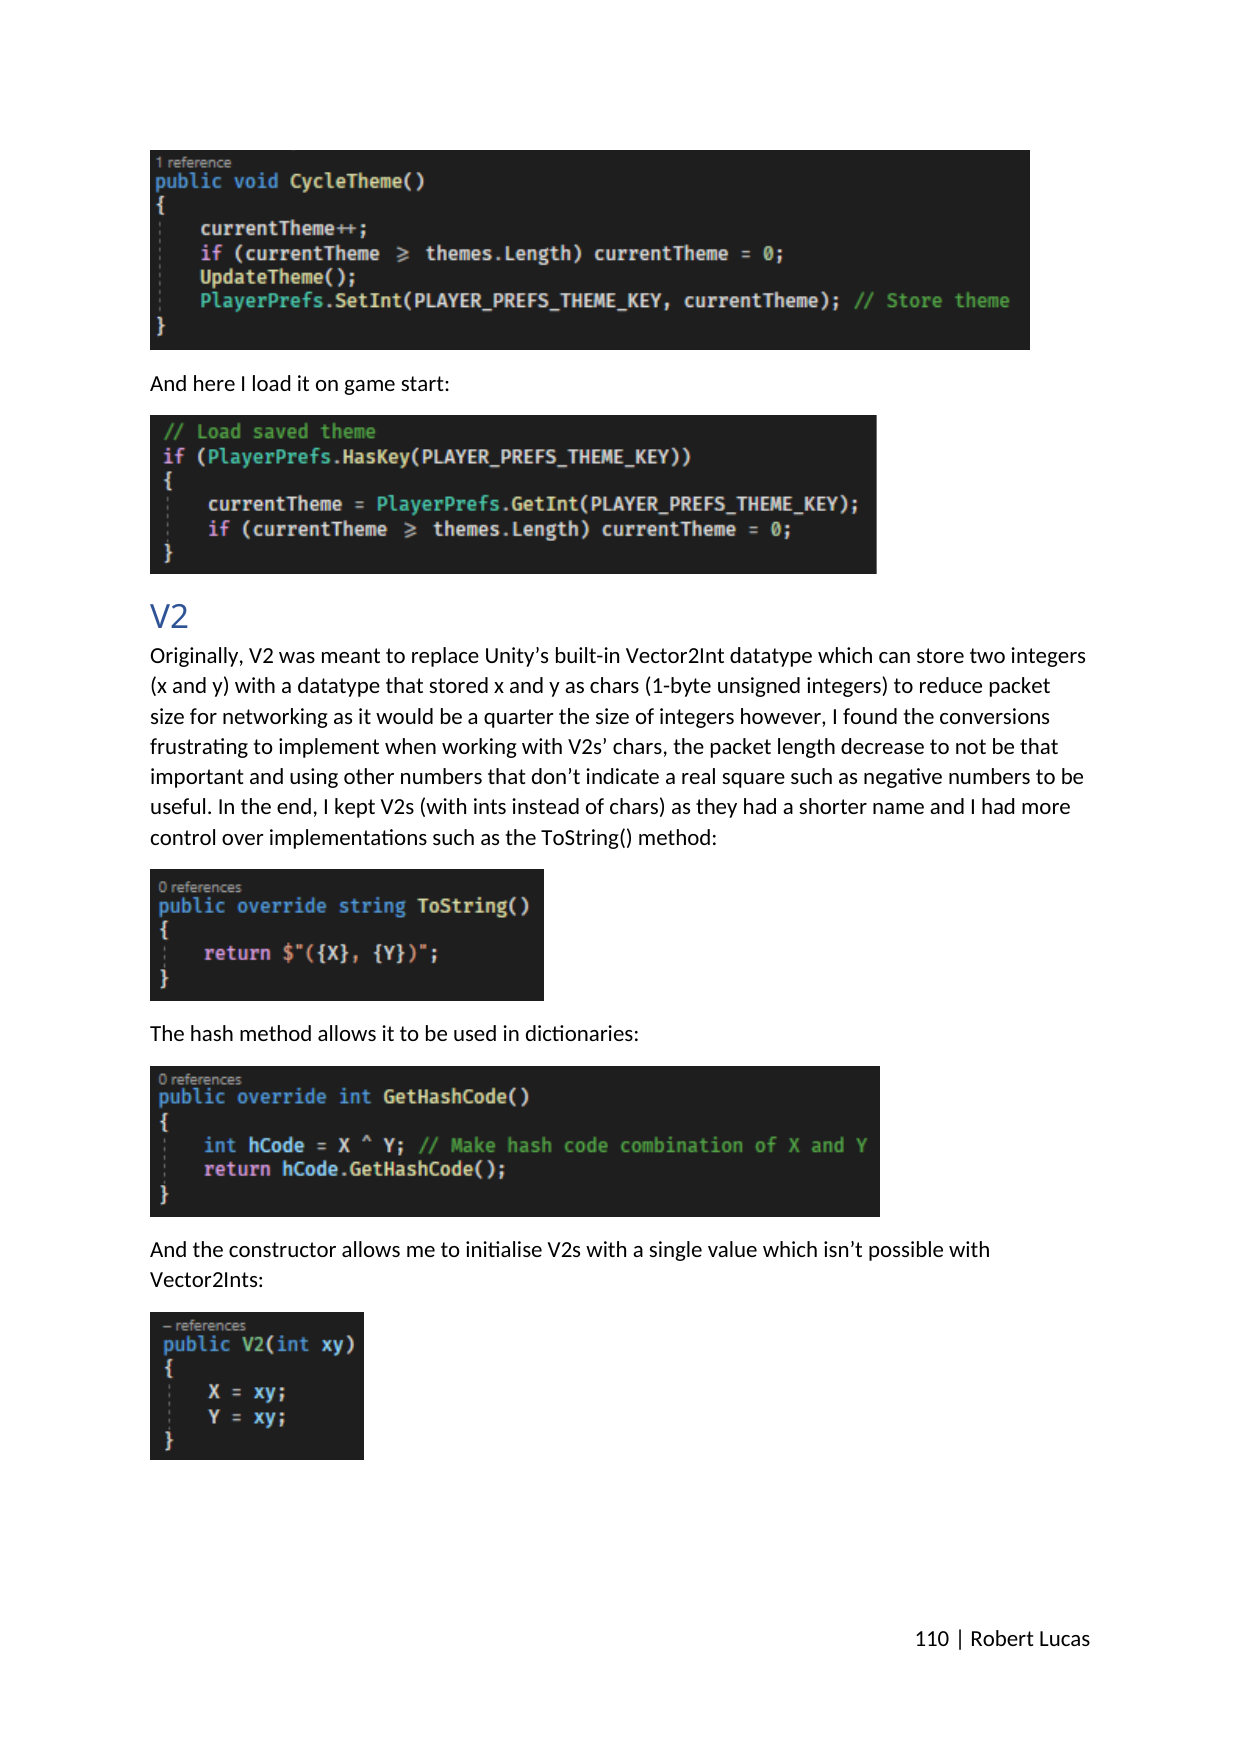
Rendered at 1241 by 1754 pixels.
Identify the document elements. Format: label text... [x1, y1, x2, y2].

picture [150, 1312, 364, 1460]
text And here I load it on game start: [150, 369, 1090, 397]
subtitle V2 [150, 592, 1090, 638]
picture [150, 1066, 880, 1217]
text The hash method allows it to be used in dictionaries: [150, 1019, 1090, 1048]
text Originally, V2 was meant to replace Unity’s built-in Vector2Int datatype which can store two integers (x and y) with a datatype that stored x and y as chars (1-byte unsigned integers) to reduce packet size for networking as it would be a quarter the size of integers however, I found the conversions frustrating to implement when working with V2s’ chars, the packet length decrease to not be that important and using other numbers that don’t indicate a real square such as negative numbers to be useful. In the end, I kept V2s (with ints instead of chars) as they had a shorter name and I had more control over implementations such as the ToString() method: [150, 641, 1090, 851]
picture [150, 415, 877, 574]
picture [150, 150, 1030, 350]
text And the constructor allows me to initialise V2s with a single value which isn’t possible with Vector2Ints: [150, 1235, 1090, 1293]
picture [150, 869, 544, 1001]
